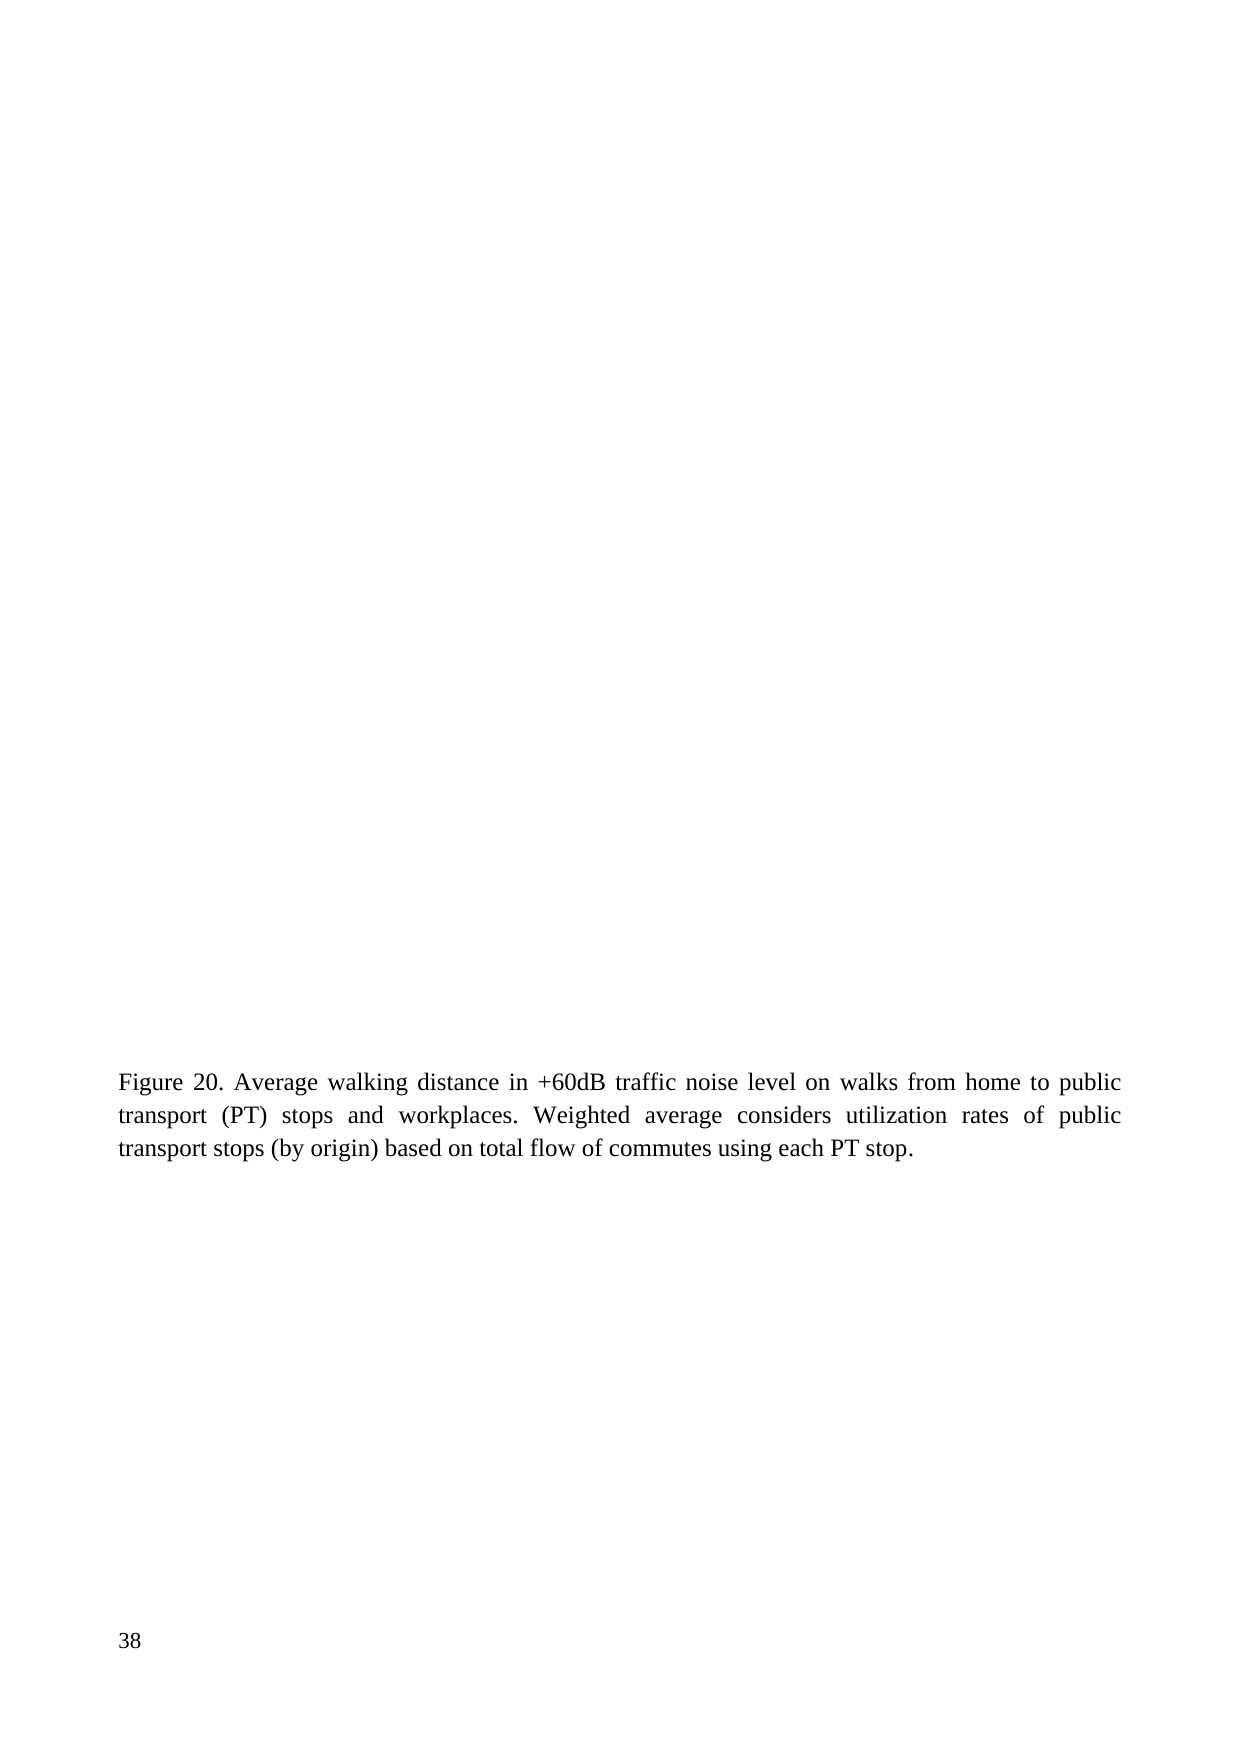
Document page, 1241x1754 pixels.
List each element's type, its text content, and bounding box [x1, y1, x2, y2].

text Figure 20. Average walking distance in +60dB traffic noise level on walks from home to public transport (PT) stops and workplaces. Weighted average considers utilization rates of public transport stops (by origin) based on total flow of commutes using each PT stop. [118, 1067, 1122, 1162]
